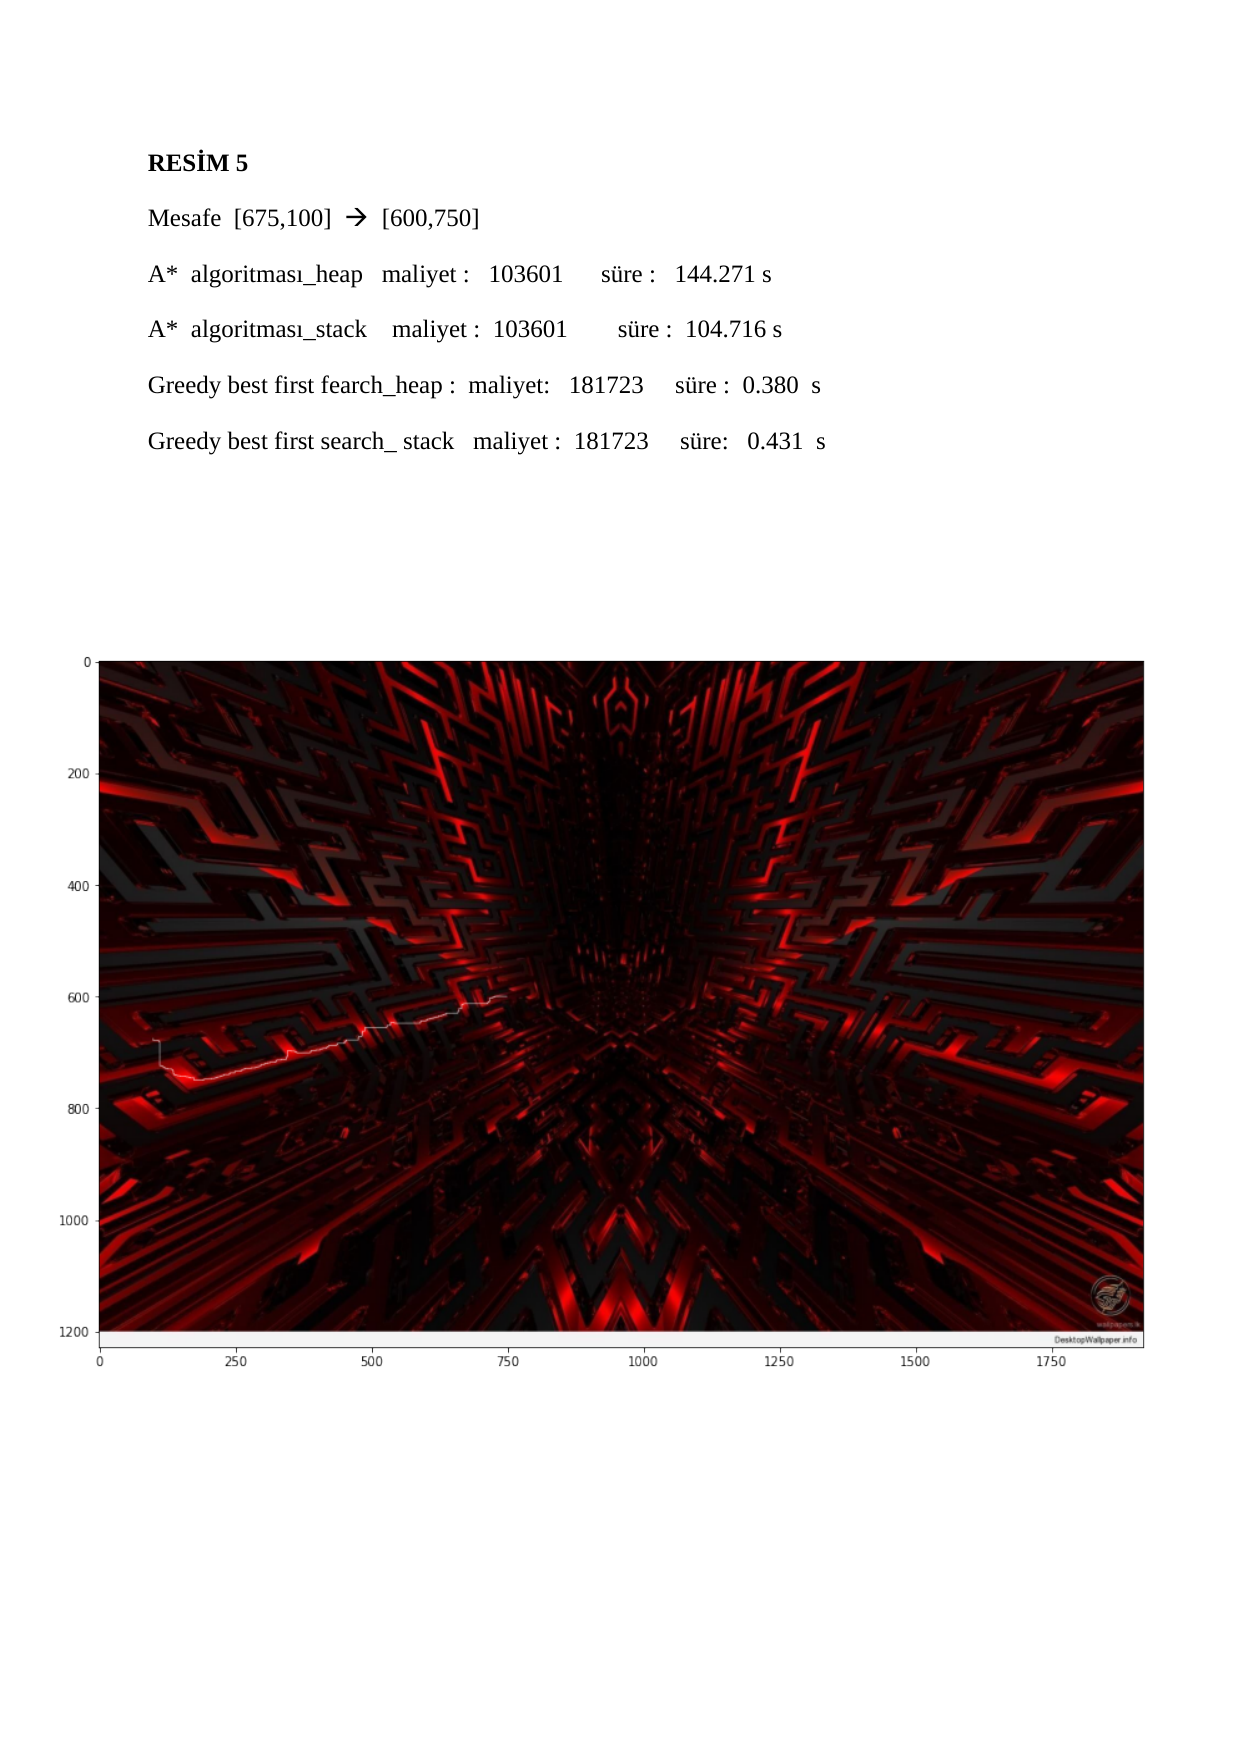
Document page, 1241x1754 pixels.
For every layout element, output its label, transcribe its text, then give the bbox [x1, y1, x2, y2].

text Mesafe [675,100] [600,750] [148, 203, 1093, 232]
picture [50, 648, 1152, 1378]
text Greedy best first fearch_heap : maliyet: 181723 süre : 0.380 s [148, 370, 1093, 399]
text RESİM 5 [148, 148, 1093, 176]
text A* algoritması_stack maliyet : 103601 süre : 104.716 s [148, 314, 1093, 343]
text Greedy best first search_ stack maliyet : 181723 süre: 0.431 s [148, 426, 1093, 454]
text A* algoritması_heap maliyet : 103601 süre : 144.271 s [148, 259, 1093, 288]
